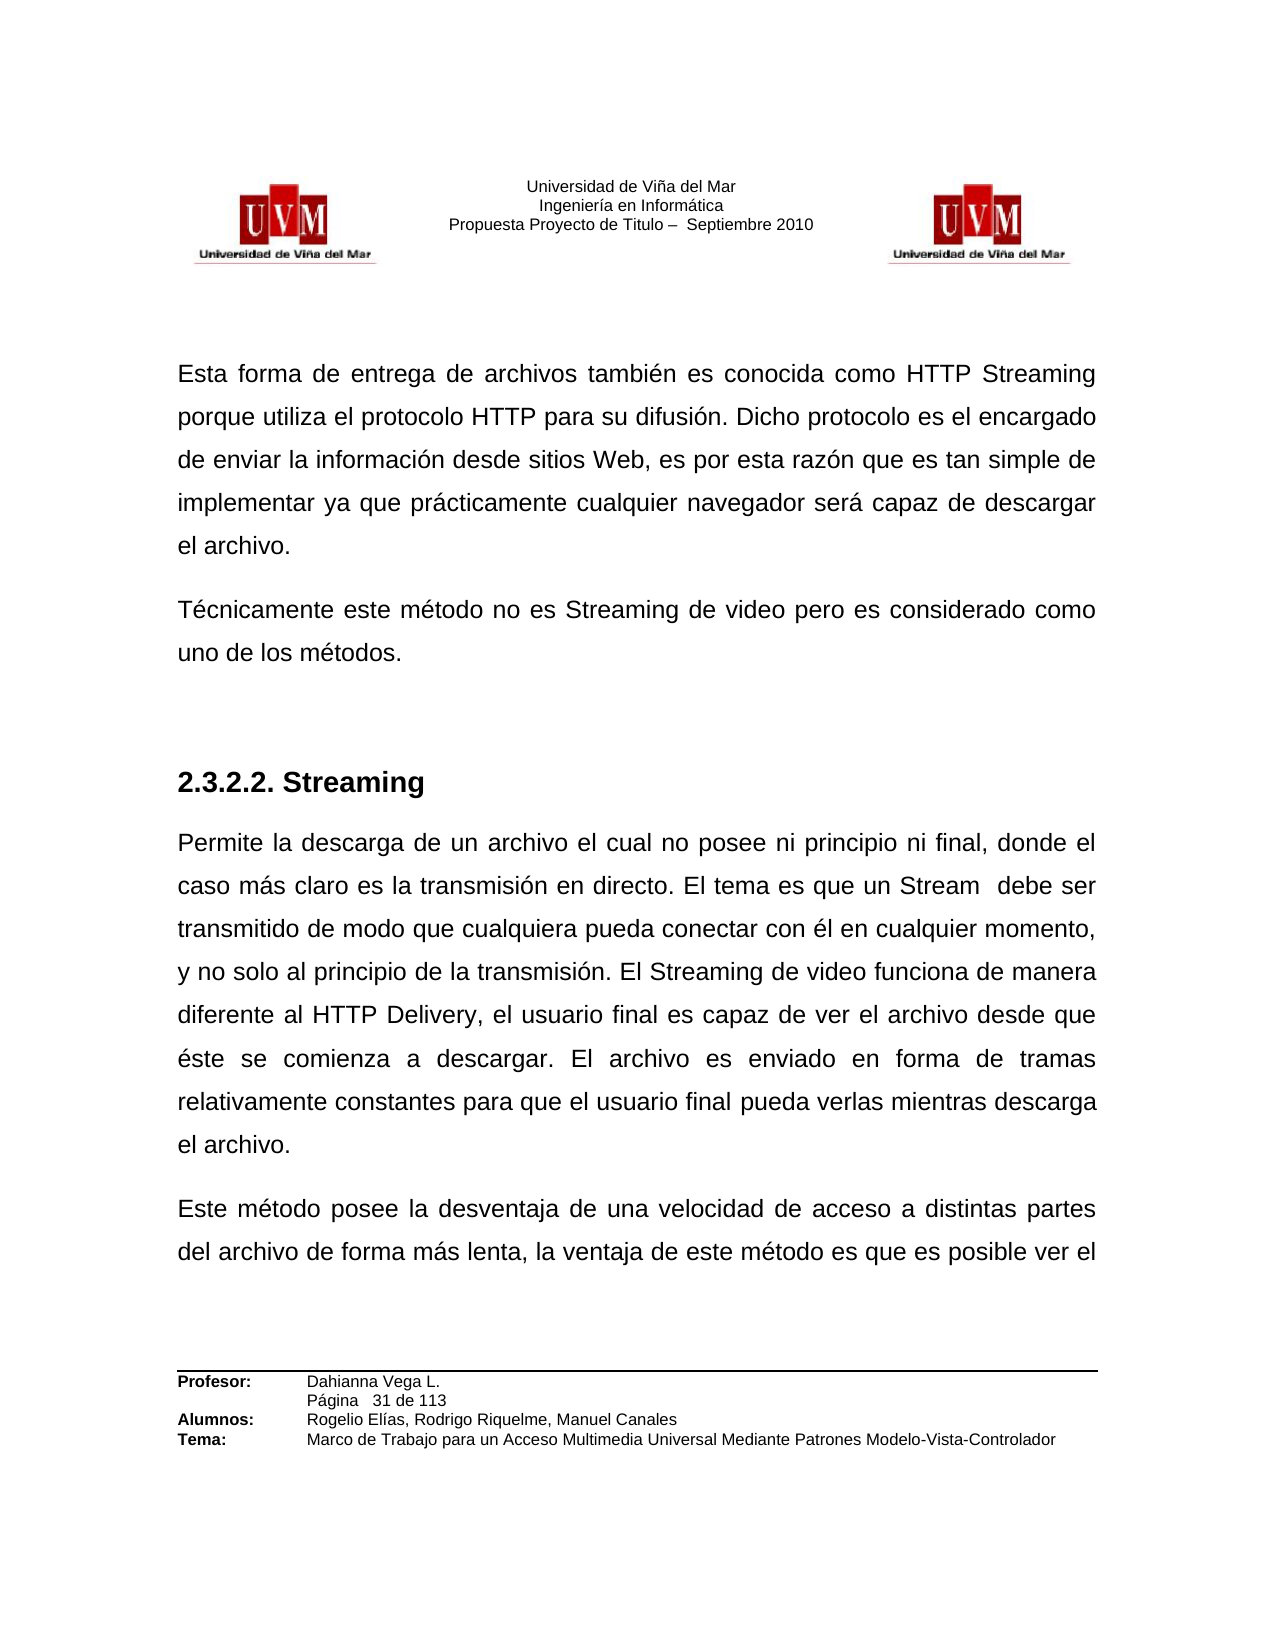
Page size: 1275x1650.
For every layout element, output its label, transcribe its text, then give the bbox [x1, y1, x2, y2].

picture [871, 176, 1084, 267]
text Esta forma de entrega de archivos también es conocida como HTTP Streaming porque utiliza el protocolo HTTP para su difusión. Dicho protocolo es el encargado de enviar la información desde sitios Web, es por esta razón que es tan simple de implementar ya que prácticamente cualquier navegador será capaz de descargar el archivo. [177, 359, 1098, 560]
picture [177, 176, 390, 267]
text Técnicamente este método no es Streaming de video pero es considerado como uno de los métodos. [177, 595, 1098, 667]
subtitle 2.3.2.2. Streaming [177, 765, 1098, 799]
text Permite la descarga de un archivo el cual no posee ni principio ni final, donde el caso más claro es la transmisión en directo. El tema es que un Stream debe ser transmitido de modo que cualquiera pueda conectar con él en cualquier momento, y no solo al principio de la transmisión. El Streaming de video funciona de manera diferente al HTTP Delivery, el usuario final es capaz de ver el archivo desde que éste se comienza a descargar. El archivo es enviado en forma de tramas relativamente constantes para que el usuario final pueda verlas mientras descarga el archivo. [177, 828, 1098, 1159]
